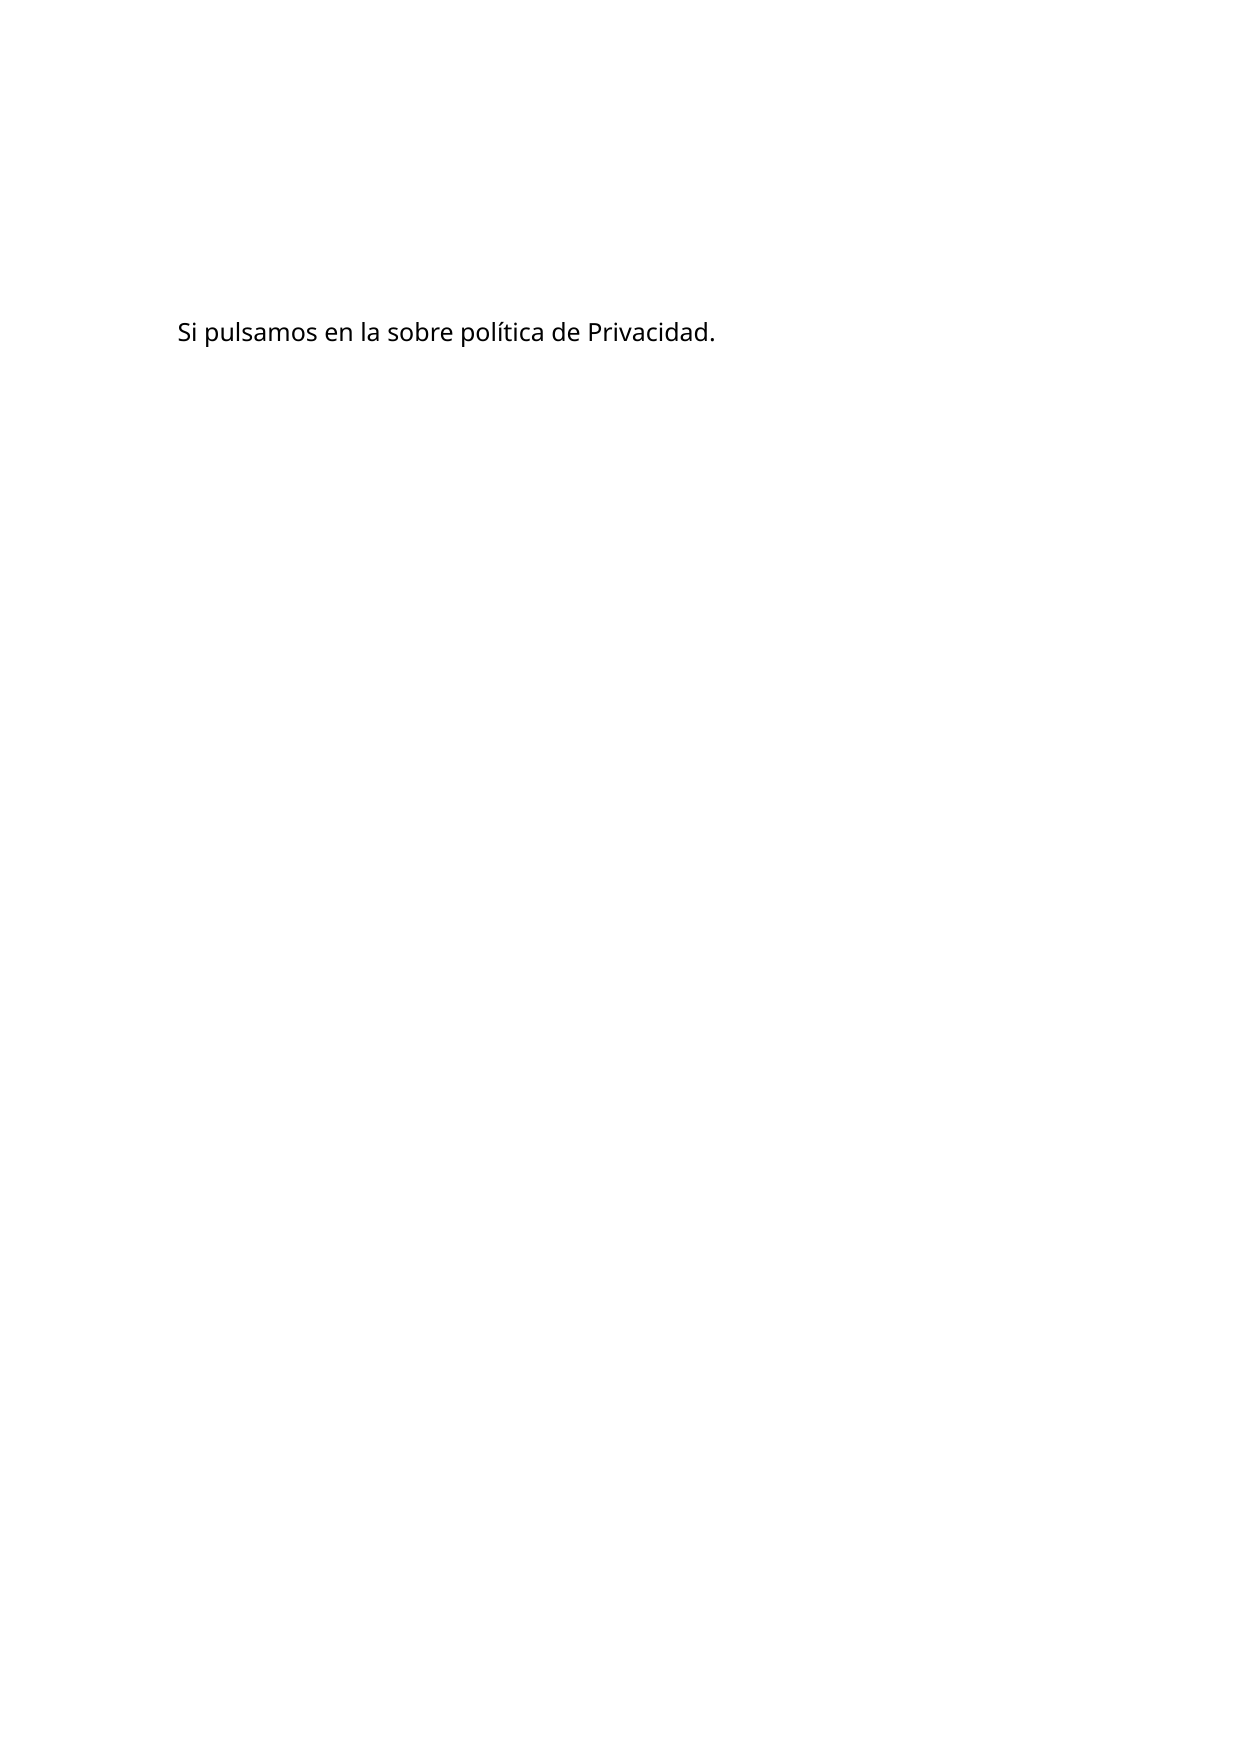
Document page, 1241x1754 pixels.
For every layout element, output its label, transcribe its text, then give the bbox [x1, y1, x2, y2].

text Si pulsamos en la sobre política de Privacidad. [177, 315, 1063, 349]
